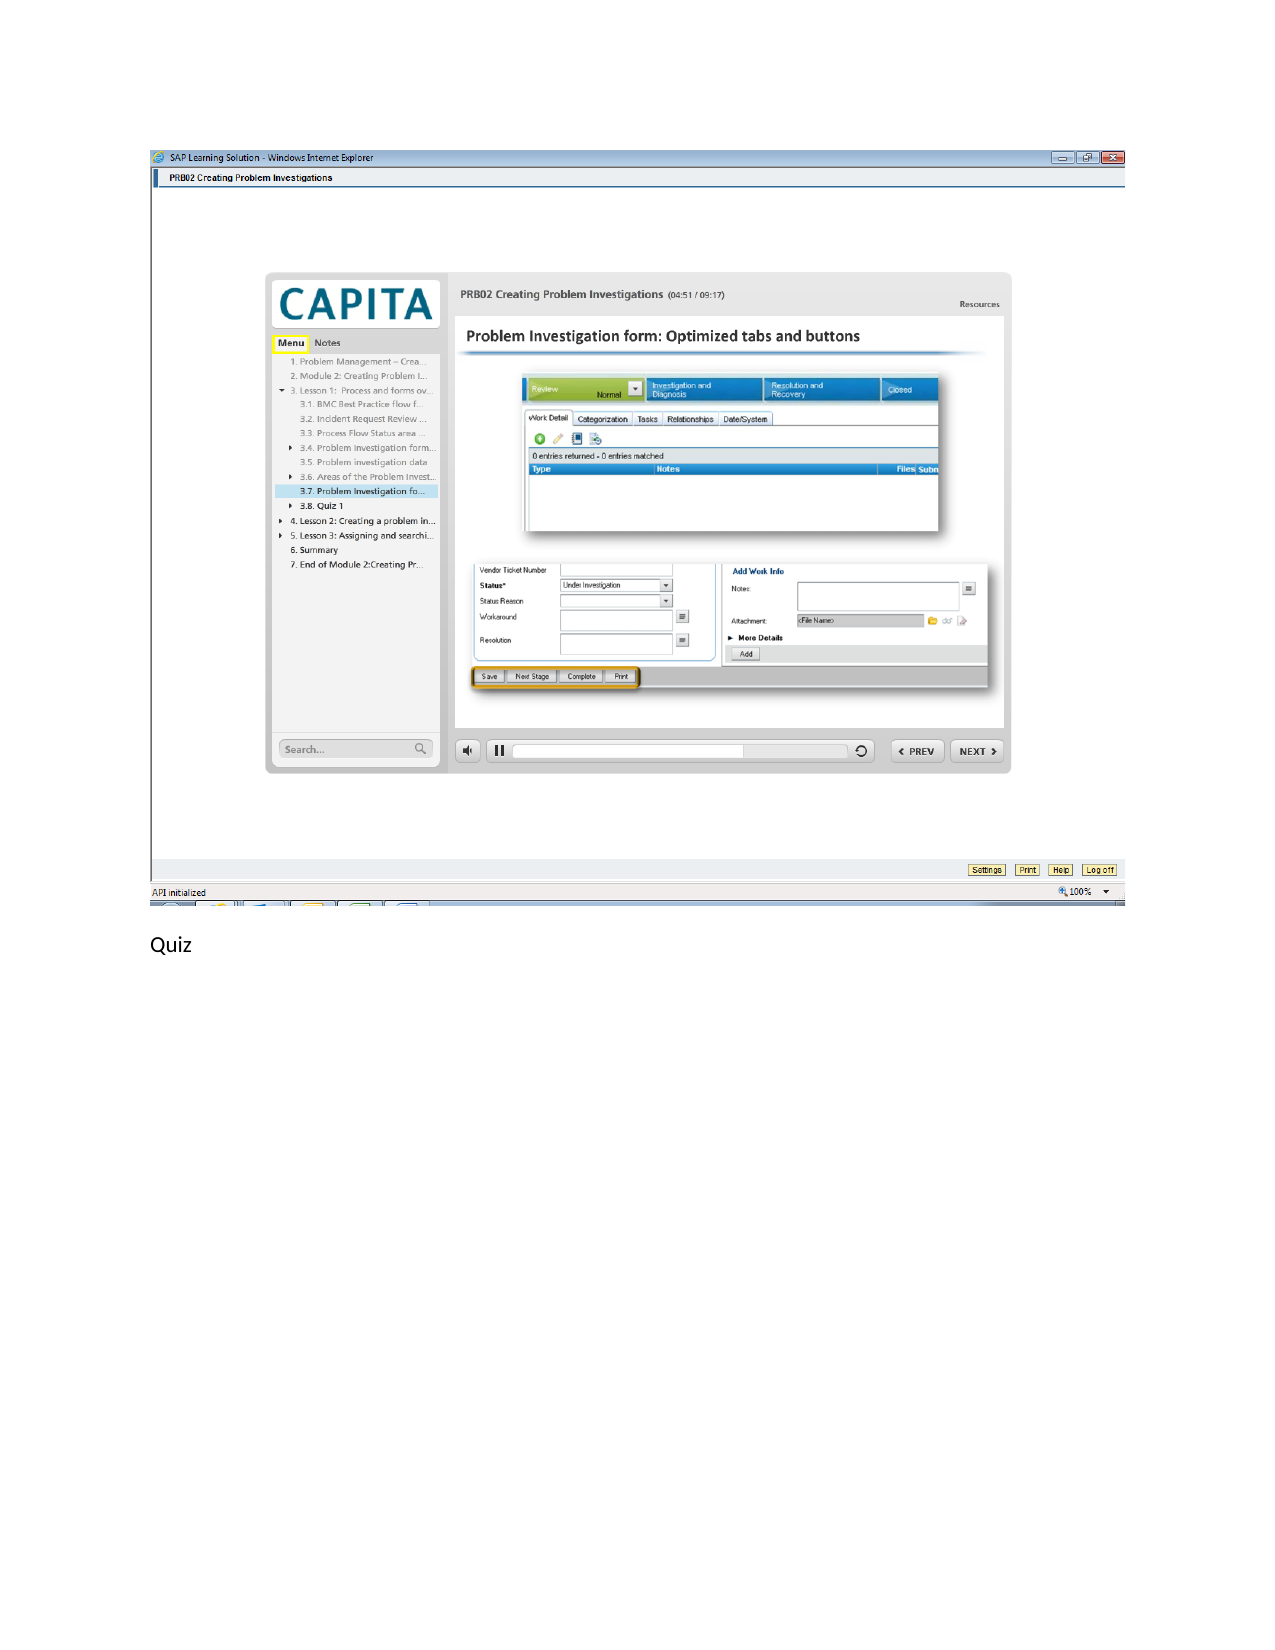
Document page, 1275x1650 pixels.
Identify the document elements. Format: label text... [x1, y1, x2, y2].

text Quiz [150, 931, 1125, 959]
picture [150, 150, 1125, 906]
